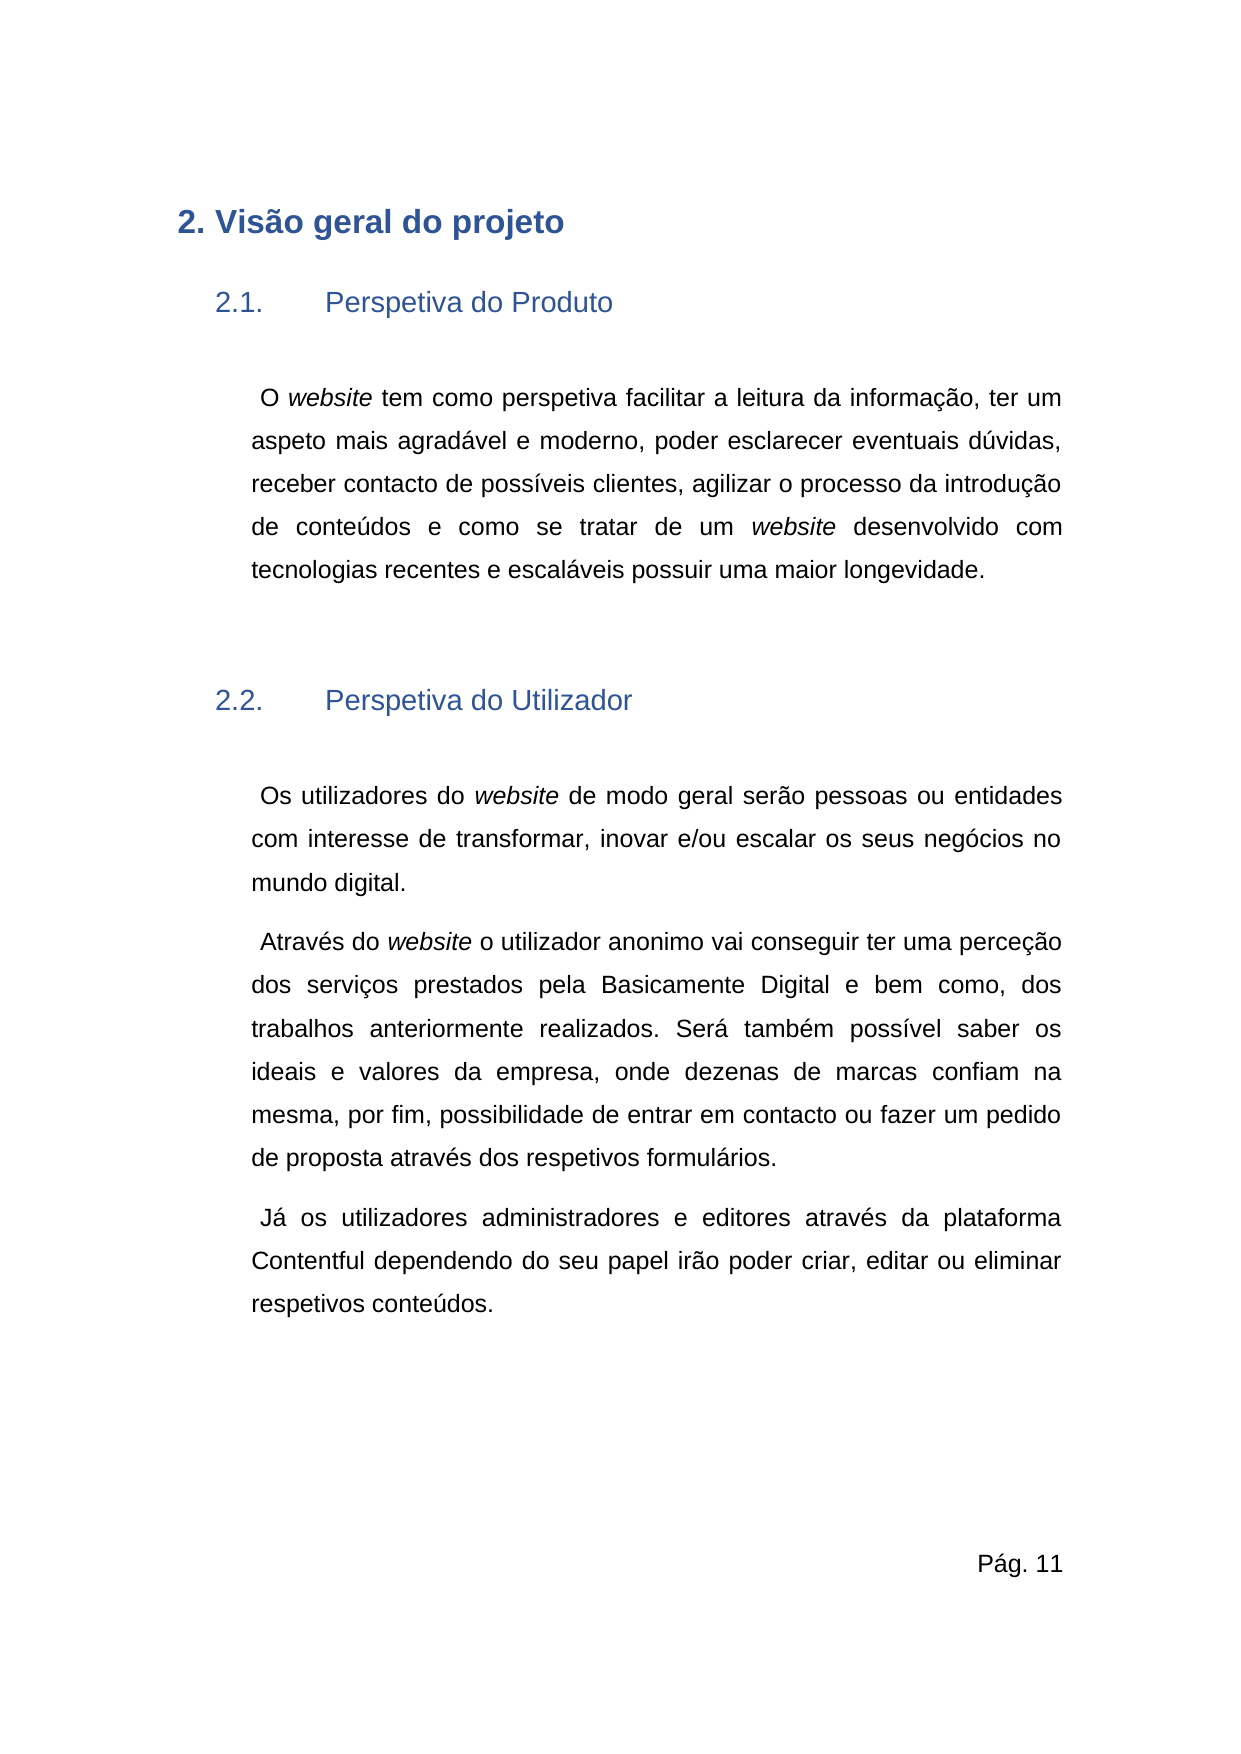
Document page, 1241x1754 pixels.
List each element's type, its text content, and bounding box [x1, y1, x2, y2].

subtitle Perspetiva do Utilizador [215, 683, 1063, 717]
subtitle Visão geral do projeto [177, 202, 1063, 241]
text Já os utilizadores administradores e editores através da plataforma Contentful dependendo do seu papel irão poder criar, editar ou eliminar respetivos conteúdos. [251, 1203, 1063, 1318]
text Através do website o utilizador anonimo vai conseguir ter uma perceção dos serviços prestados pela Basicamente Digital e bem como, dos trabalhos anteriormente realizados. Será também possível saber os ideais e valores da empresa, onde dezenas de marcas confiam na mesma, por fim, possibilidade de entrar em contacto ou fazer um pedido de proposta através dos respetivos formulários. [251, 927, 1063, 1172]
text Os utilizadores do website de modo geral serão pessoas ou entidades com interesse de transformar, inovar e/ou escalar os seus negócios no mundo digital. [251, 781, 1063, 896]
subtitle Perspetiva do Produto [215, 285, 1063, 318]
text O website tem como perspetiva facilitar a leitura da informação, ter um aspeto mais agradável e moderno, poder esclarecer eventuais dúvidas, receber contacto de possíveis clientes, agilizar o processo da introdução de conteúdos e como se tratar de um website desenvolvido com tecnologias recentes e escaláveis possuir uma maior longevidade. [251, 383, 1063, 584]
